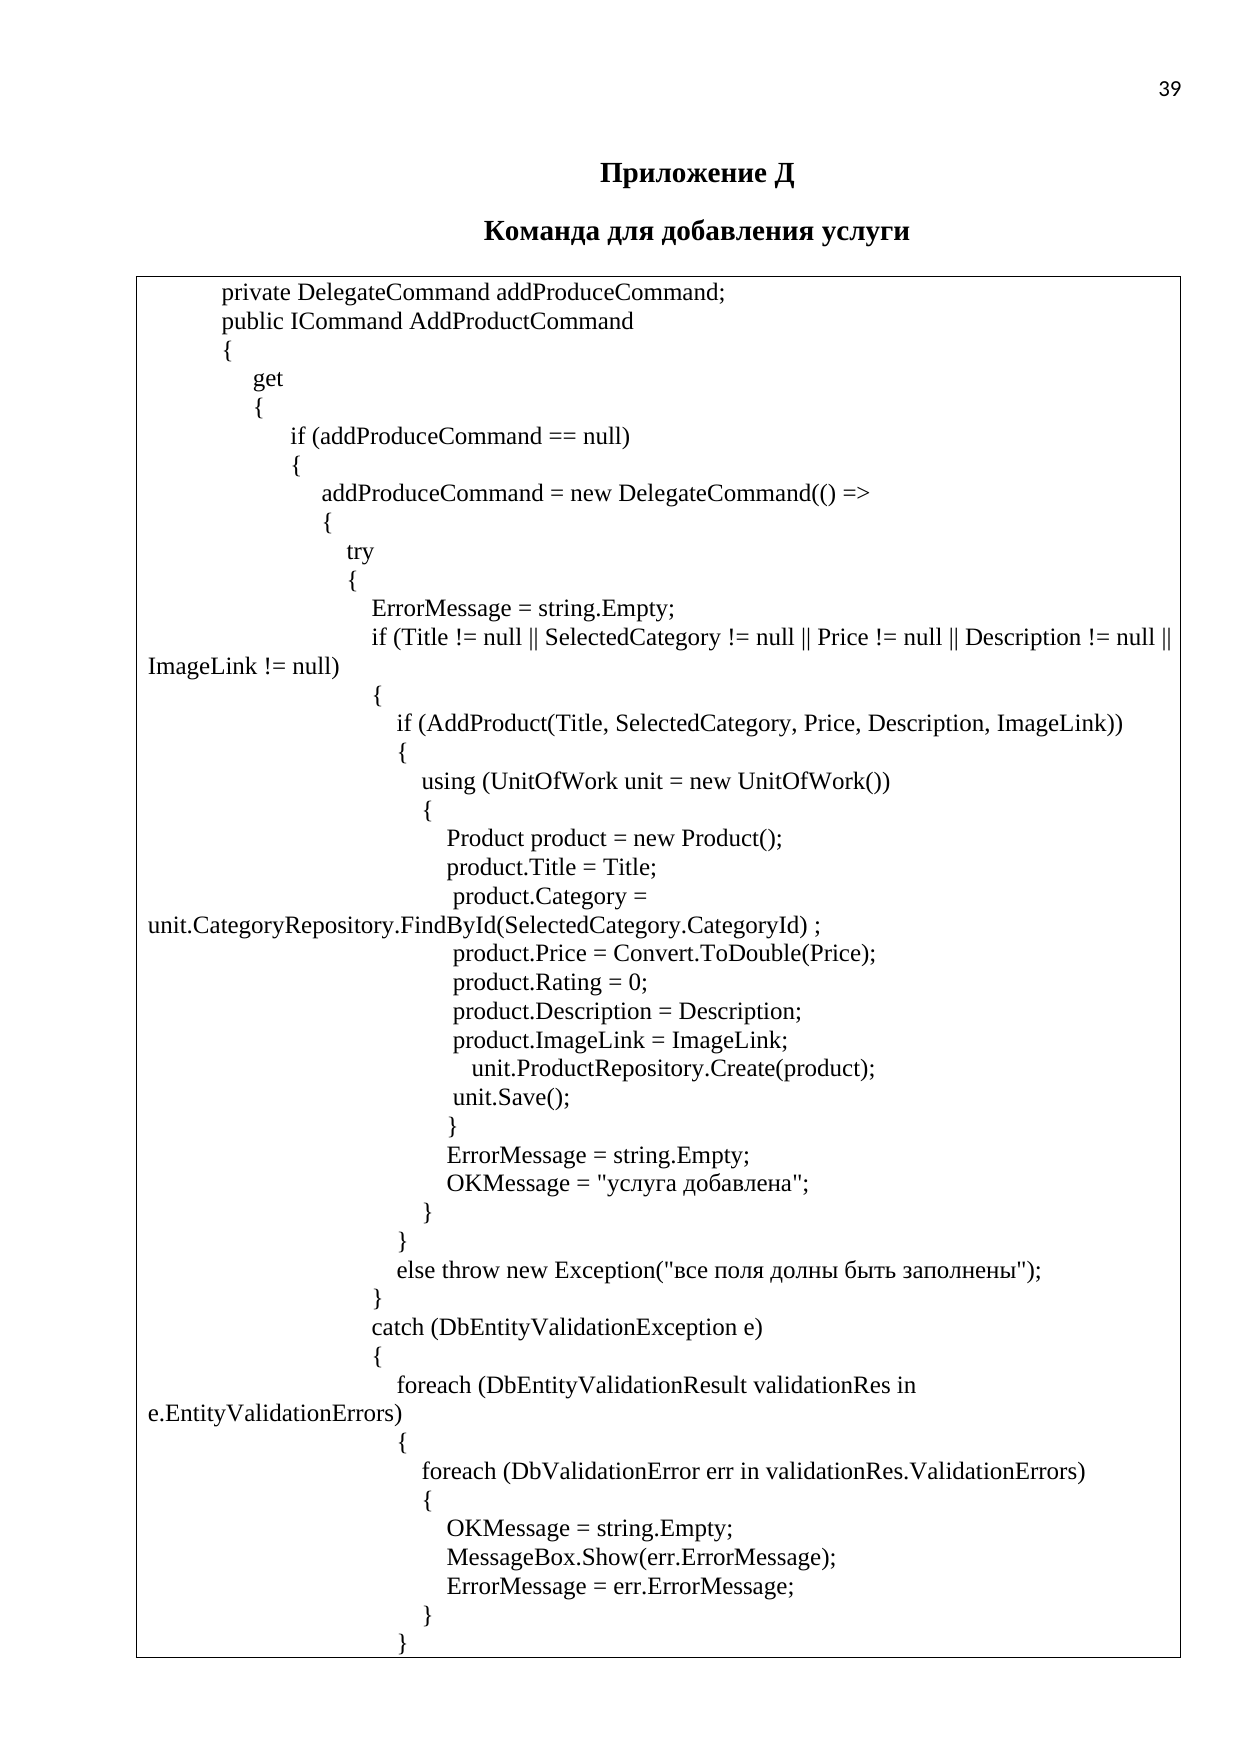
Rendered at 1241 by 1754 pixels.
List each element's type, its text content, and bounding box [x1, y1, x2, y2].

text Приложение Д [136, 155, 1184, 188]
text Команда для добавления услуги [136, 213, 1184, 247]
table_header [137, 277, 1180, 1657]
